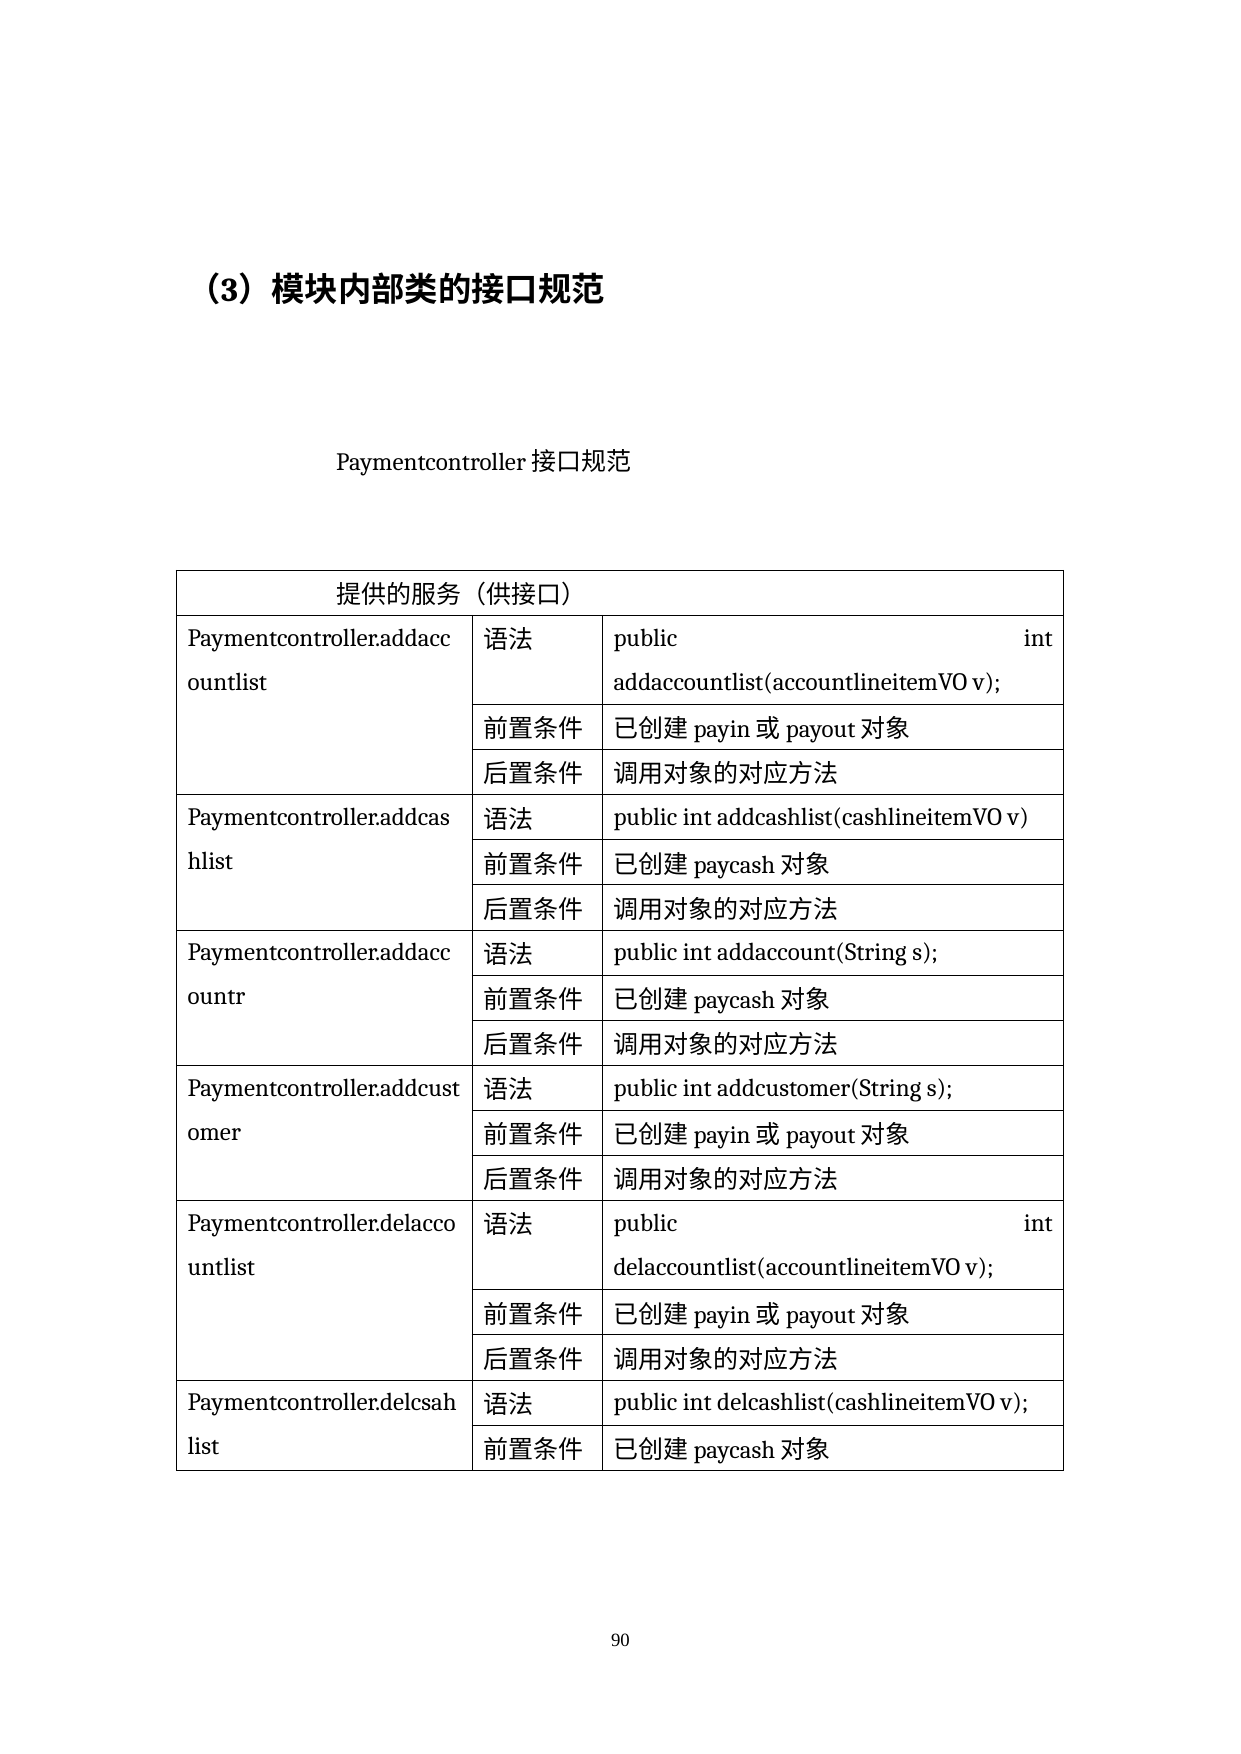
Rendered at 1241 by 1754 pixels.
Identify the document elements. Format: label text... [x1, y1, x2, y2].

table_cell 前置条件 [473, 1426, 602, 1470]
table_cell 调用对象的对应方法 [603, 1335, 1063, 1379]
table_cell 调用对象的对应方法 [603, 750, 1063, 794]
table_cell public int delaccountlist(accountlineitemVO v); [603, 1201, 1063, 1289]
table_cell 后置条件 [473, 1021, 602, 1065]
table_cell public int addcustomer(String s); [603, 1066, 1063, 1110]
table_header 提供的服务（供接口） [177, 571, 1063, 615]
table_cell 前置条件 [473, 705, 602, 749]
table_cell 后置条件 [473, 750, 602, 794]
table_cell 已创建paycash对象 [603, 840, 1063, 884]
table_cell 已创建payin或payout对象 [603, 1290, 1063, 1334]
table_cell 已创建payin或payout对象 [603, 1111, 1063, 1155]
table_cell Paymentcontroller.addcashlist [177, 795, 472, 929]
table_cell Paymentcontroller.delcsahlist [177, 1381, 472, 1470]
subtitle （3）模块内部类的接口规范 [187, 243, 1053, 331]
table_cell Paymentcontroller.addcustomer [177, 1066, 472, 1200]
table_cell public int addaccountlist(accountlineitemVO v); [603, 616, 1063, 704]
table_cell 前置条件 [473, 1290, 602, 1334]
table_cell public int addcashlist(cashlineitemVO v) [603, 795, 1063, 839]
table_cell 语法 [473, 616, 602, 704]
table_cell Paymentcontroller.delaccountlist [177, 1201, 472, 1379]
table_cell 调用对象的对应方法 [603, 1021, 1063, 1065]
table_cell 前置条件 [473, 840, 602, 884]
text Paymentcontroller接口规范 [187, 437, 1053, 482]
table_cell public int delcashlist(cashlineitemVO v); [603, 1381, 1063, 1424]
table_cell 已创建payin或payout对象 [603, 705, 1063, 749]
table_cell 后置条件 [473, 1156, 602, 1200]
table_cell 后置条件 [473, 1335, 602, 1379]
table_cell 调用对象的对应方法 [603, 885, 1063, 929]
table_cell Paymentcontroller.addaccountr [177, 931, 472, 1065]
table_cell 后置条件 [473, 885, 602, 929]
table_cell Paymentcontroller.addaccountlist [177, 616, 472, 794]
table_cell 已创建paycash对象 [603, 976, 1063, 1020]
table_cell 语法 [473, 795, 602, 839]
table_cell 调用对象的对应方法 [603, 1156, 1063, 1200]
table_cell 语法 [473, 1066, 602, 1110]
table_cell 已创建paycash对象 [603, 1426, 1063, 1470]
table_cell 前置条件 [473, 976, 602, 1020]
table_cell 语法 [473, 931, 602, 974]
table_cell 语法 [473, 1201, 602, 1289]
table_cell 前置条件 [473, 1111, 602, 1155]
table_cell 语法 [473, 1381, 602, 1424]
table_cell public int addaccount(String s); [603, 931, 1063, 974]
